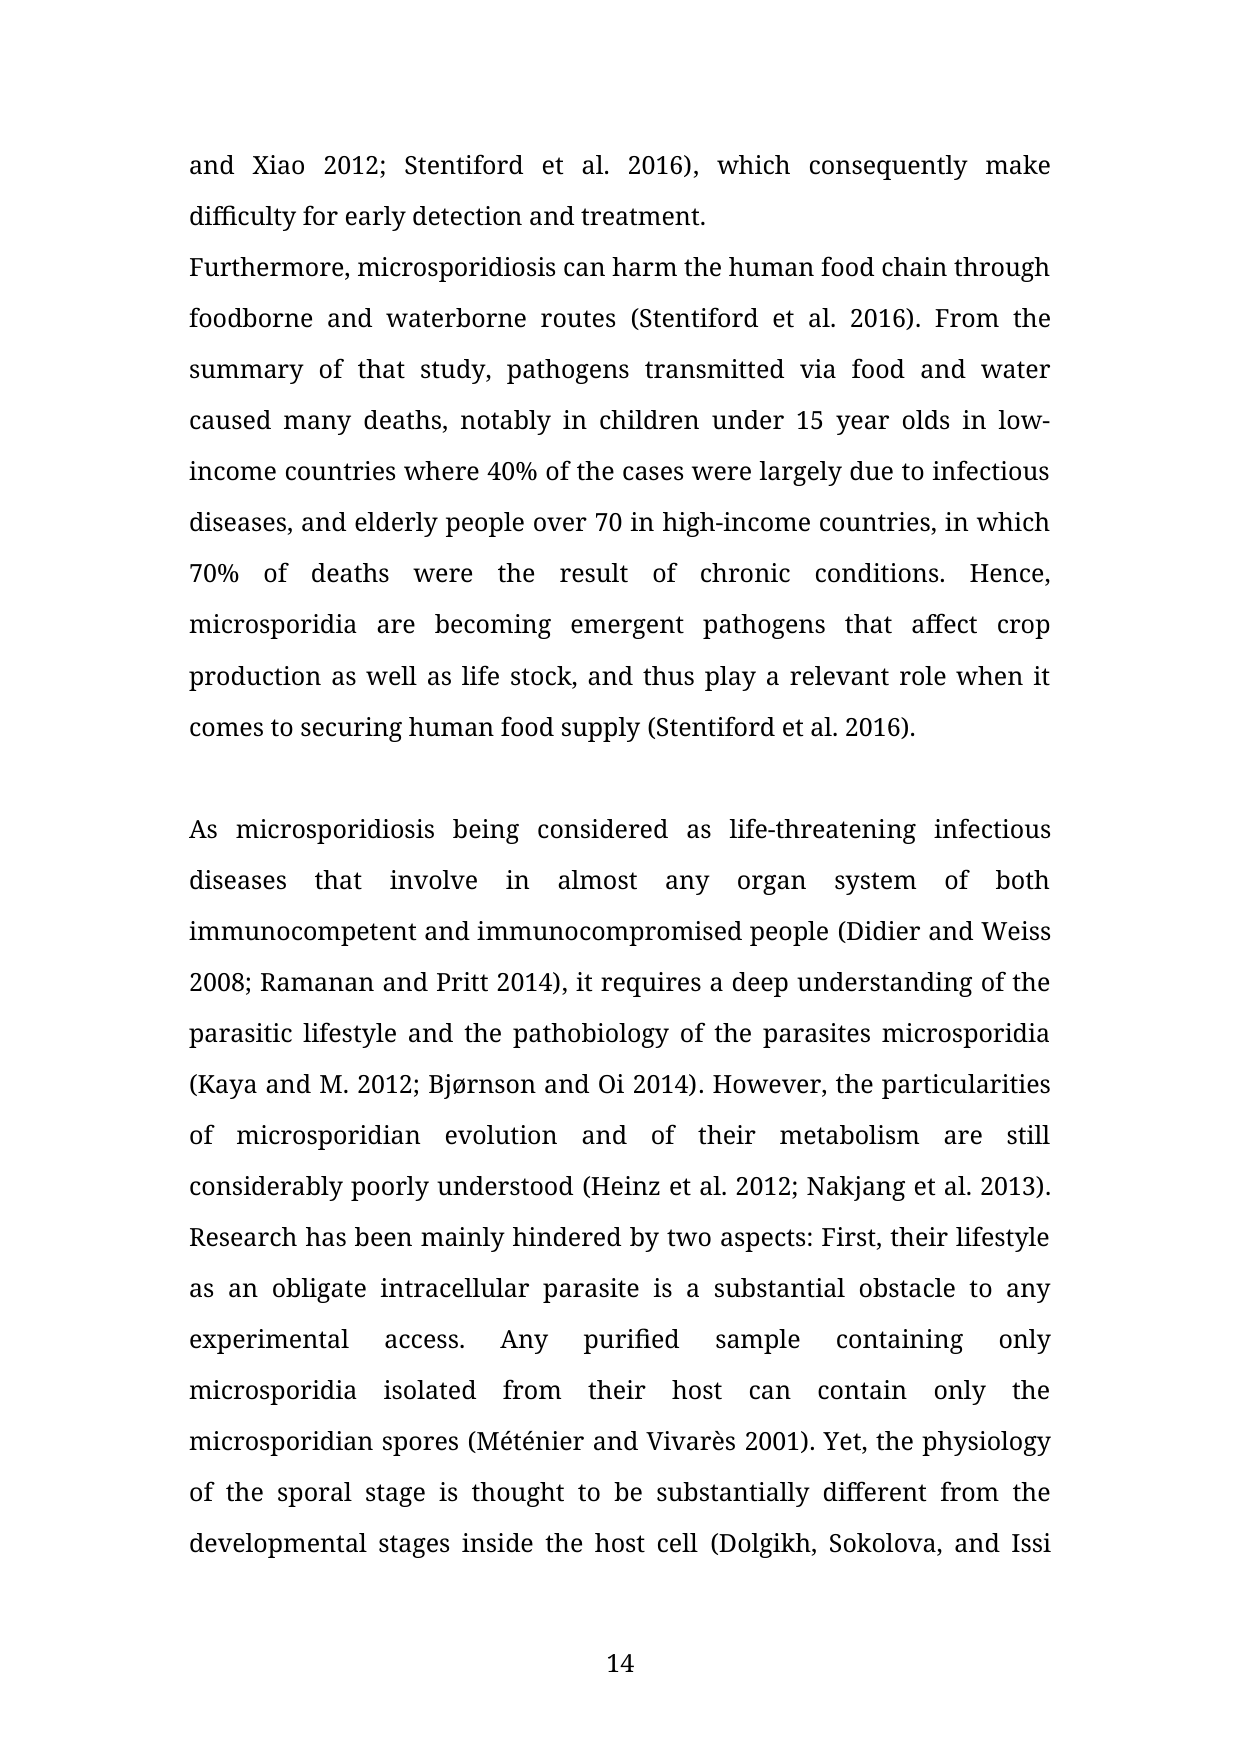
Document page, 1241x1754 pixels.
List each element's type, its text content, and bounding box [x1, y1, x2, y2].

text Furthermore, microsporidiosis can harm the human food chain through foodborne and waterborne routes (Stentiford et al. 2016). From the summary of that study, pathogens transmitted via food and water caused many deaths, notably in children under 15 year olds in low-income countries where 40% of the cases were largely due to infectious diseases, and elderly people over 70 in high-income countries, in which 70% of deaths were the result of chronic conditions. Hence, microsporidia are becoming emergent pathogens that affect crop production as well as life stock, and thus play a relevant role when it comes to securing human food supply (Stentiford et al. 2016). [189, 250, 1051, 743]
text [189, 148, 1051, 233]
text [189, 811, 1051, 1560]
